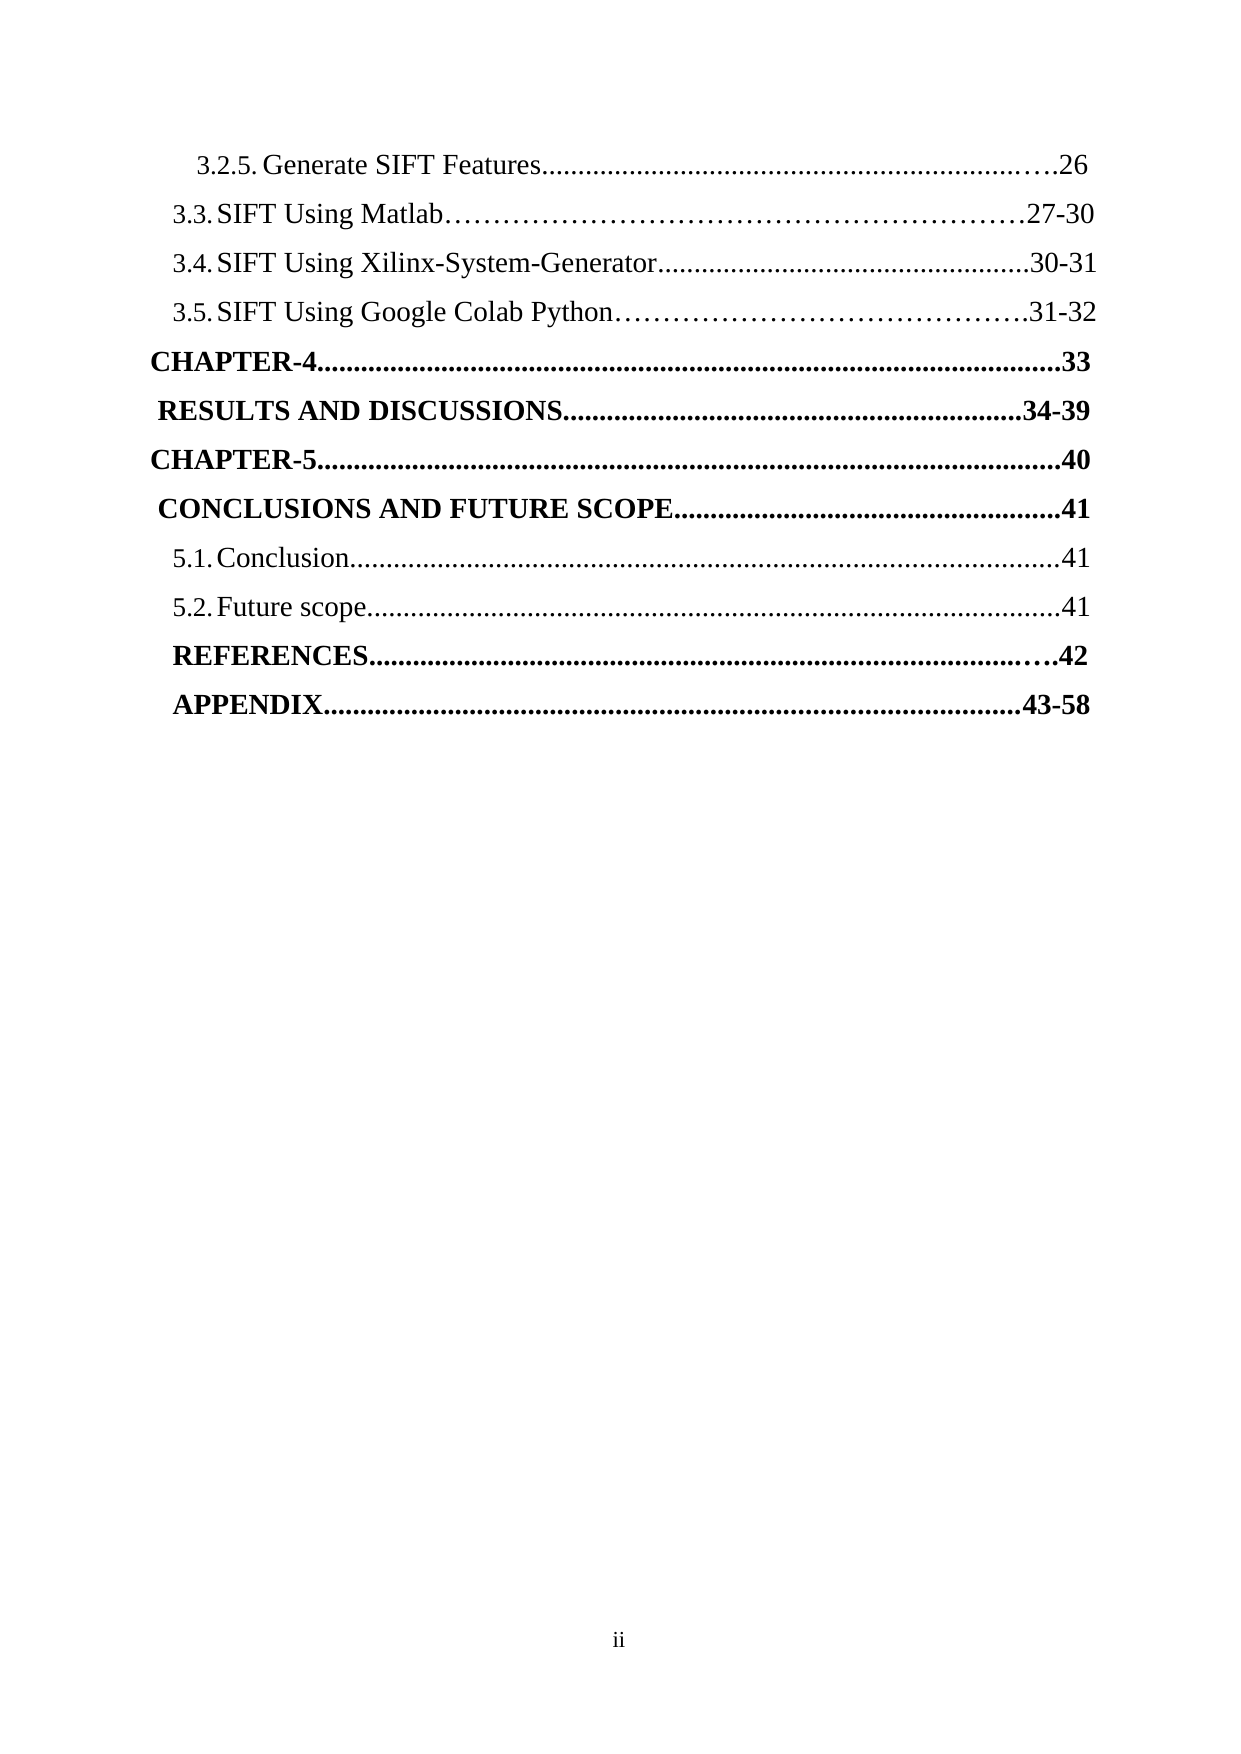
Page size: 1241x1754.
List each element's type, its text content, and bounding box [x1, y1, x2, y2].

list Future scope 41 [172, 589, 1176, 622]
list Generate SIFT Features ….26 [196, 147, 1176, 181]
text APPENDIX 43-58 [172, 687, 1176, 721]
list Conclusion 41 [172, 540, 1176, 573]
list SIFT Using Xilinx-System-Generator .30-31 [172, 246, 1176, 279]
text REFERENCES ….42 [172, 638, 1176, 672]
text CONCLUSIONS AND FUTURE SCOPE 41 [157, 491, 1176, 525]
list SIFT Using Matlab……………………………………………………27-30 [172, 196, 1176, 230]
list SIFT Using Google Colab Python…………………………………….31-32 [172, 294, 1176, 328]
text CHAPTER-4 33 [150, 344, 1176, 378]
text RESULTS AND DISCUSSIONS 34-39 [157, 393, 1176, 427]
text CHAPTER-5 40 [150, 442, 1176, 476]
